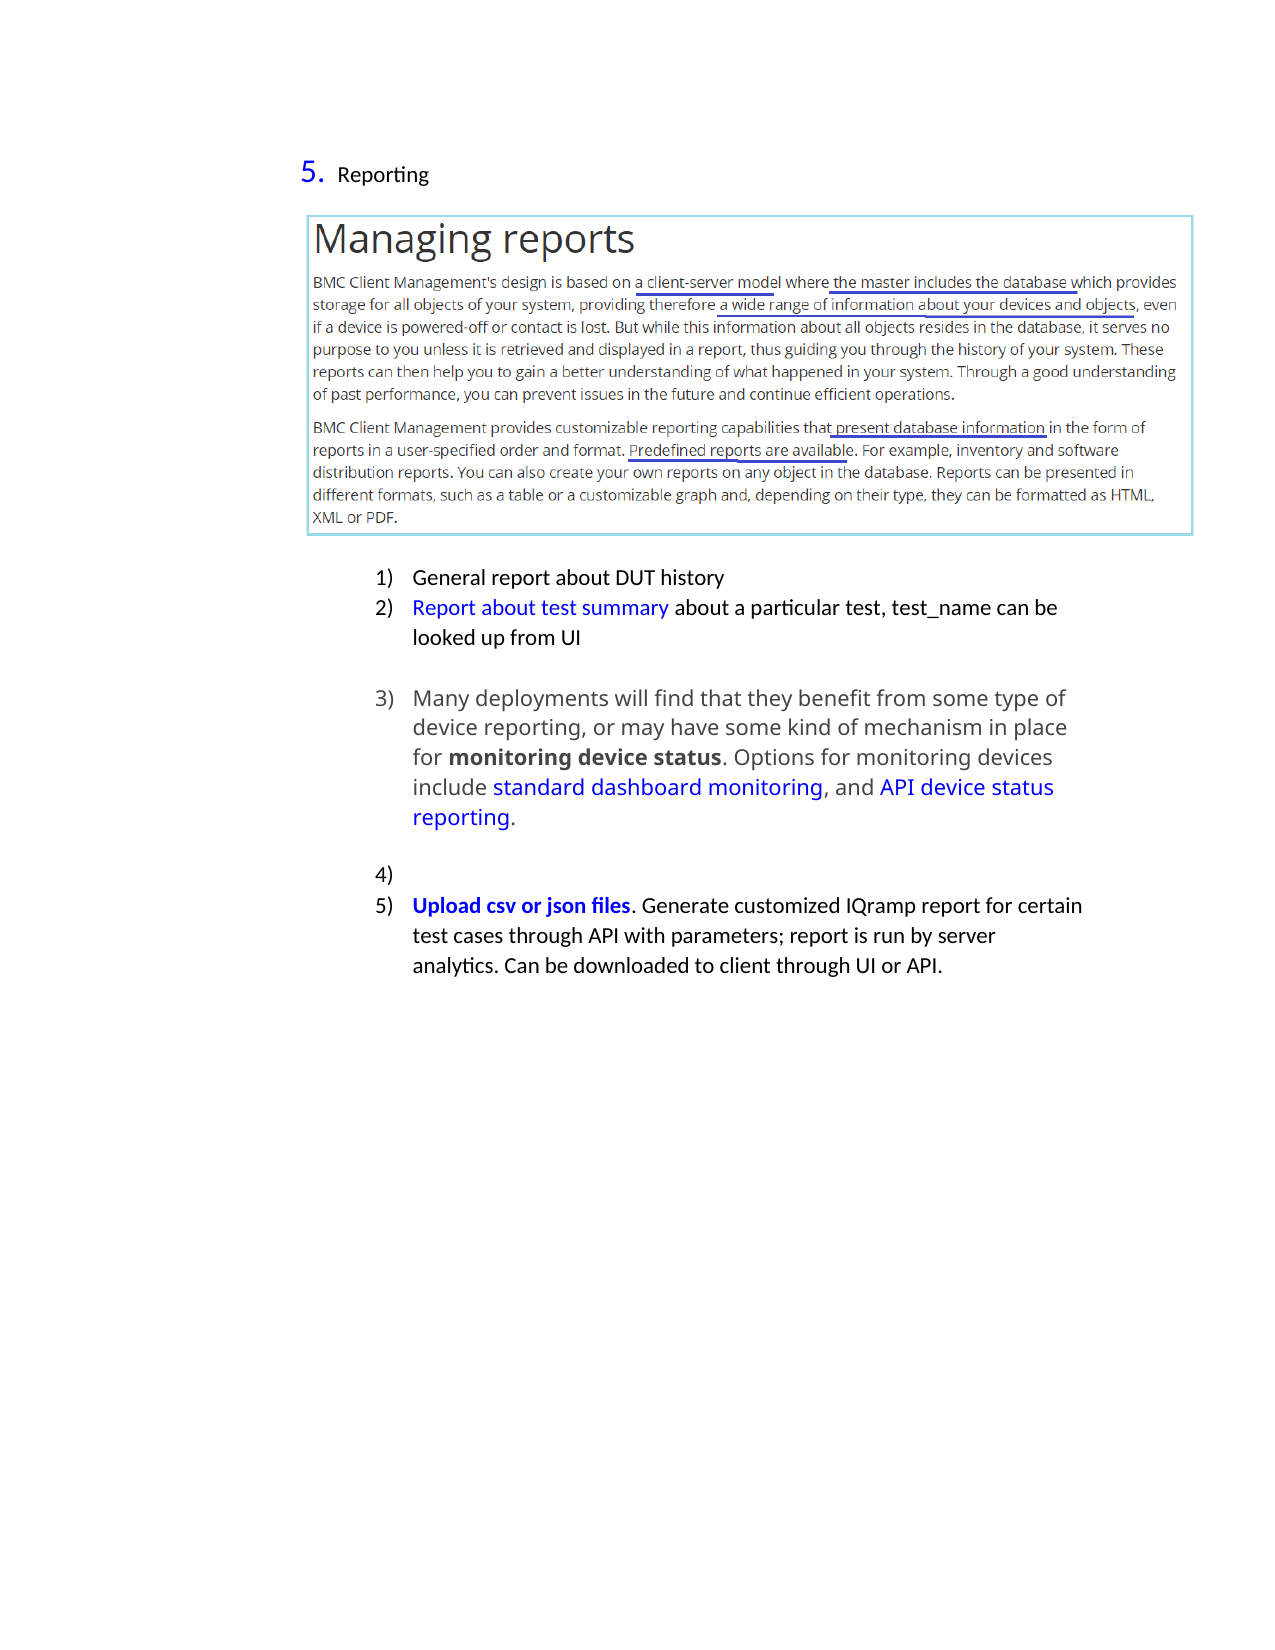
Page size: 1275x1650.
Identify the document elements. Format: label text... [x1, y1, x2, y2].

list Upload csv or json files. Generate customized IQramp report for certain test cases through API with parameters; report is run by server analytics. Can be downloaded to client through UI or API. [375, 891, 1087, 979]
list Many deployments will find that they benefit from some type of device reporting, or may have some kind of mechanism in place for monitoring device status. Options for monitoring devices include standard dashboard monitoring, and API device status reporting. [375, 682, 1087, 831]
picture [300, 210, 1200, 544]
list General report about DUT history [375, 563, 1087, 591]
list Report about test summary about a particular test, test_name can be looked up from UI [375, 593, 1087, 651]
list Reporting [300, 150, 1087, 191]
